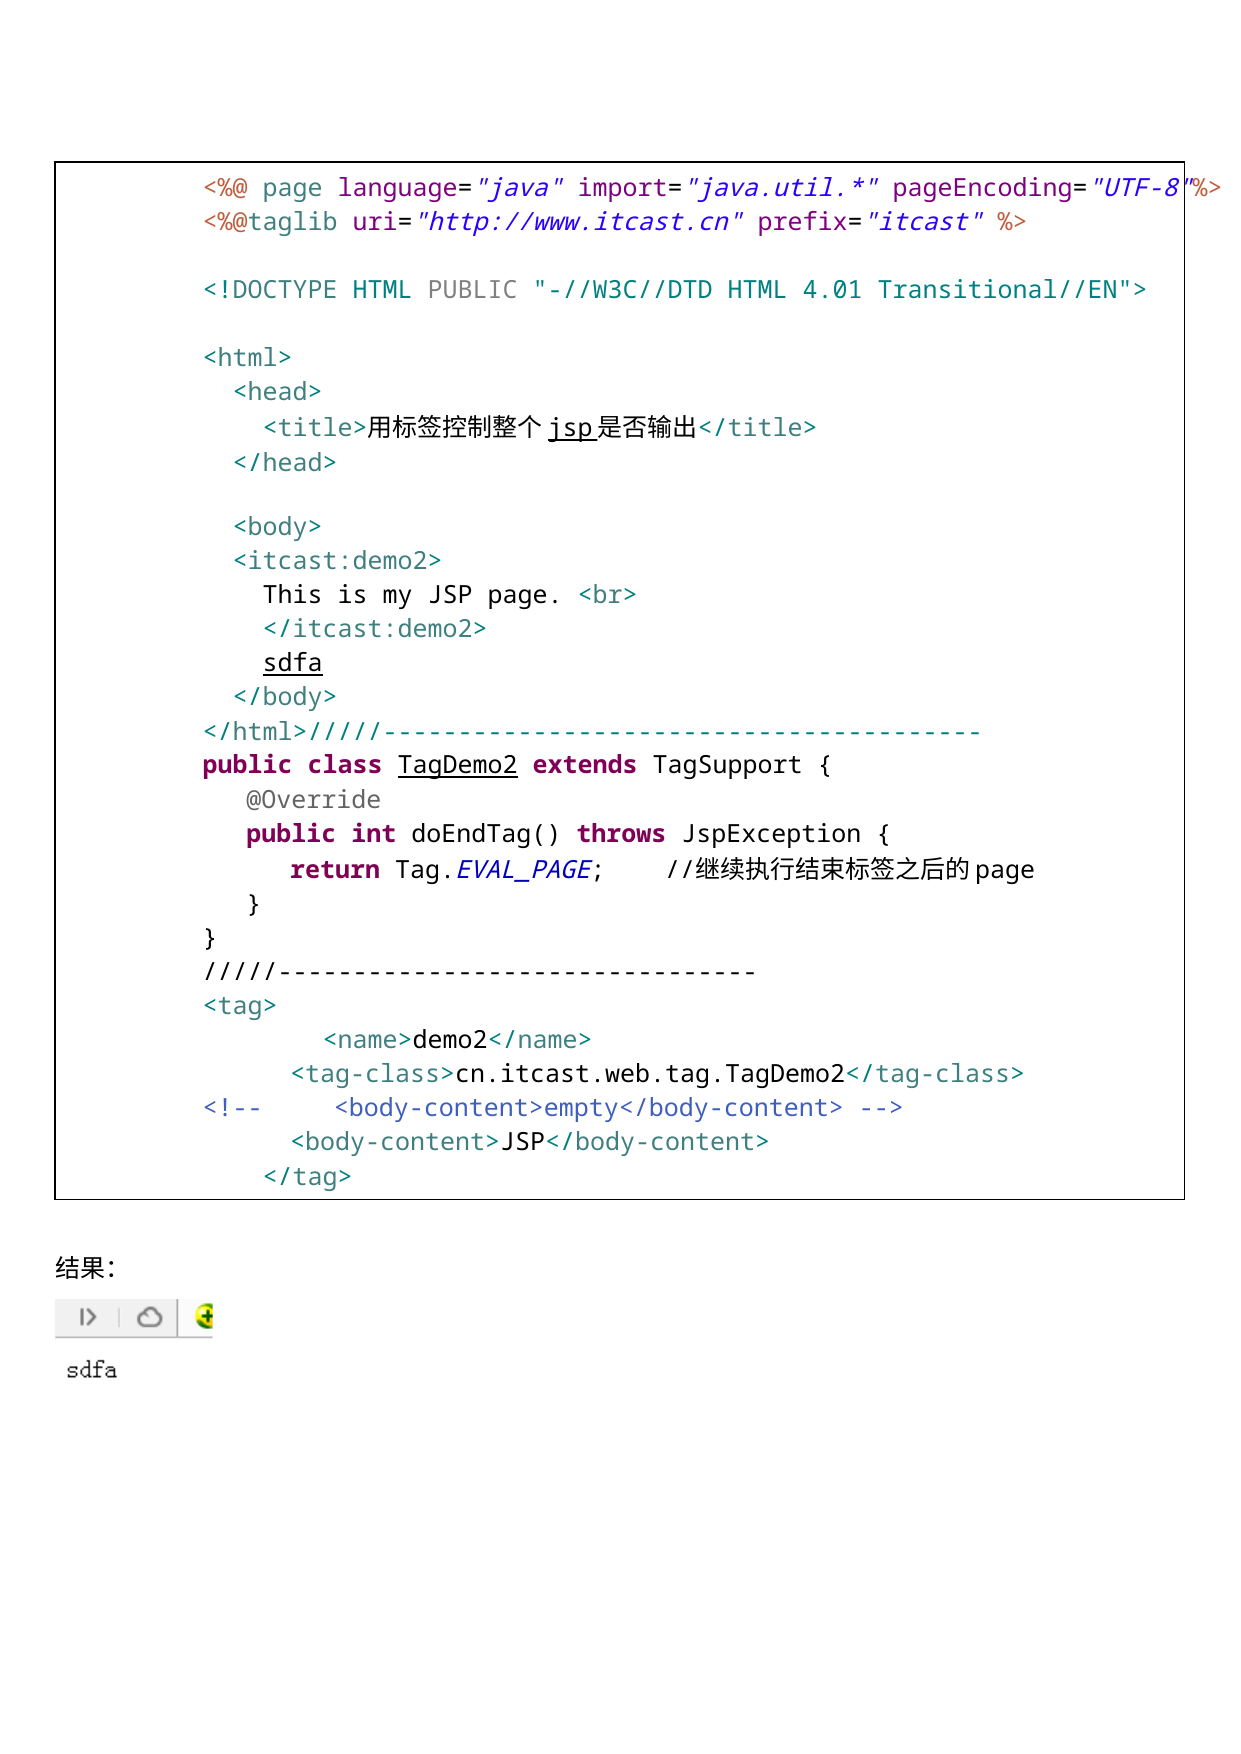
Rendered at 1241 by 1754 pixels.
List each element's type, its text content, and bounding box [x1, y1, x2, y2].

picture [54, 1299, 213, 1447]
text 结果： [55, 1234, 1053, 1299]
